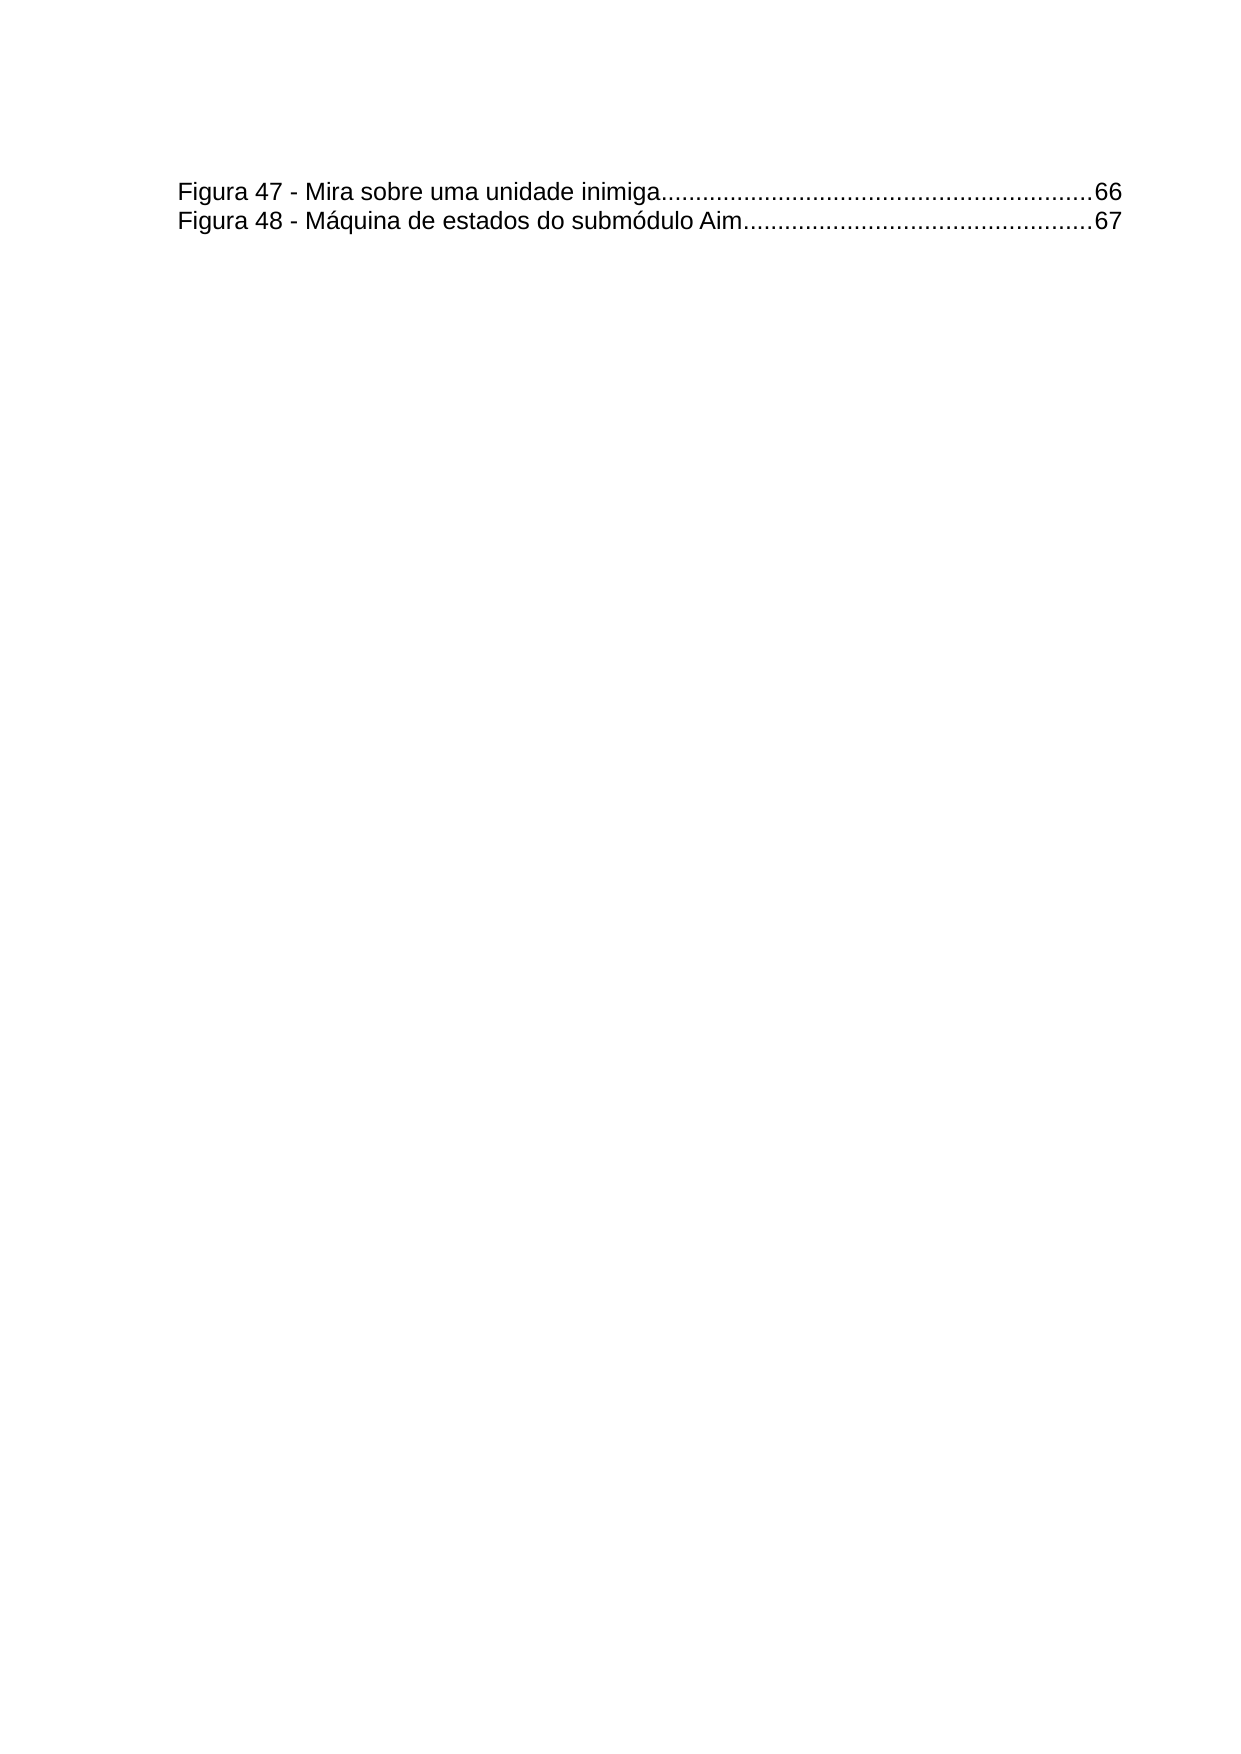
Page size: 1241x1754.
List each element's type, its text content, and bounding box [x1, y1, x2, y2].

text Figura 48 - Máquina de estados do submódulo Aim 67 [177, 206, 1122, 235]
text Figura 47 - Mira sobre uma unidade inimiga 66 [177, 177, 1122, 206]
